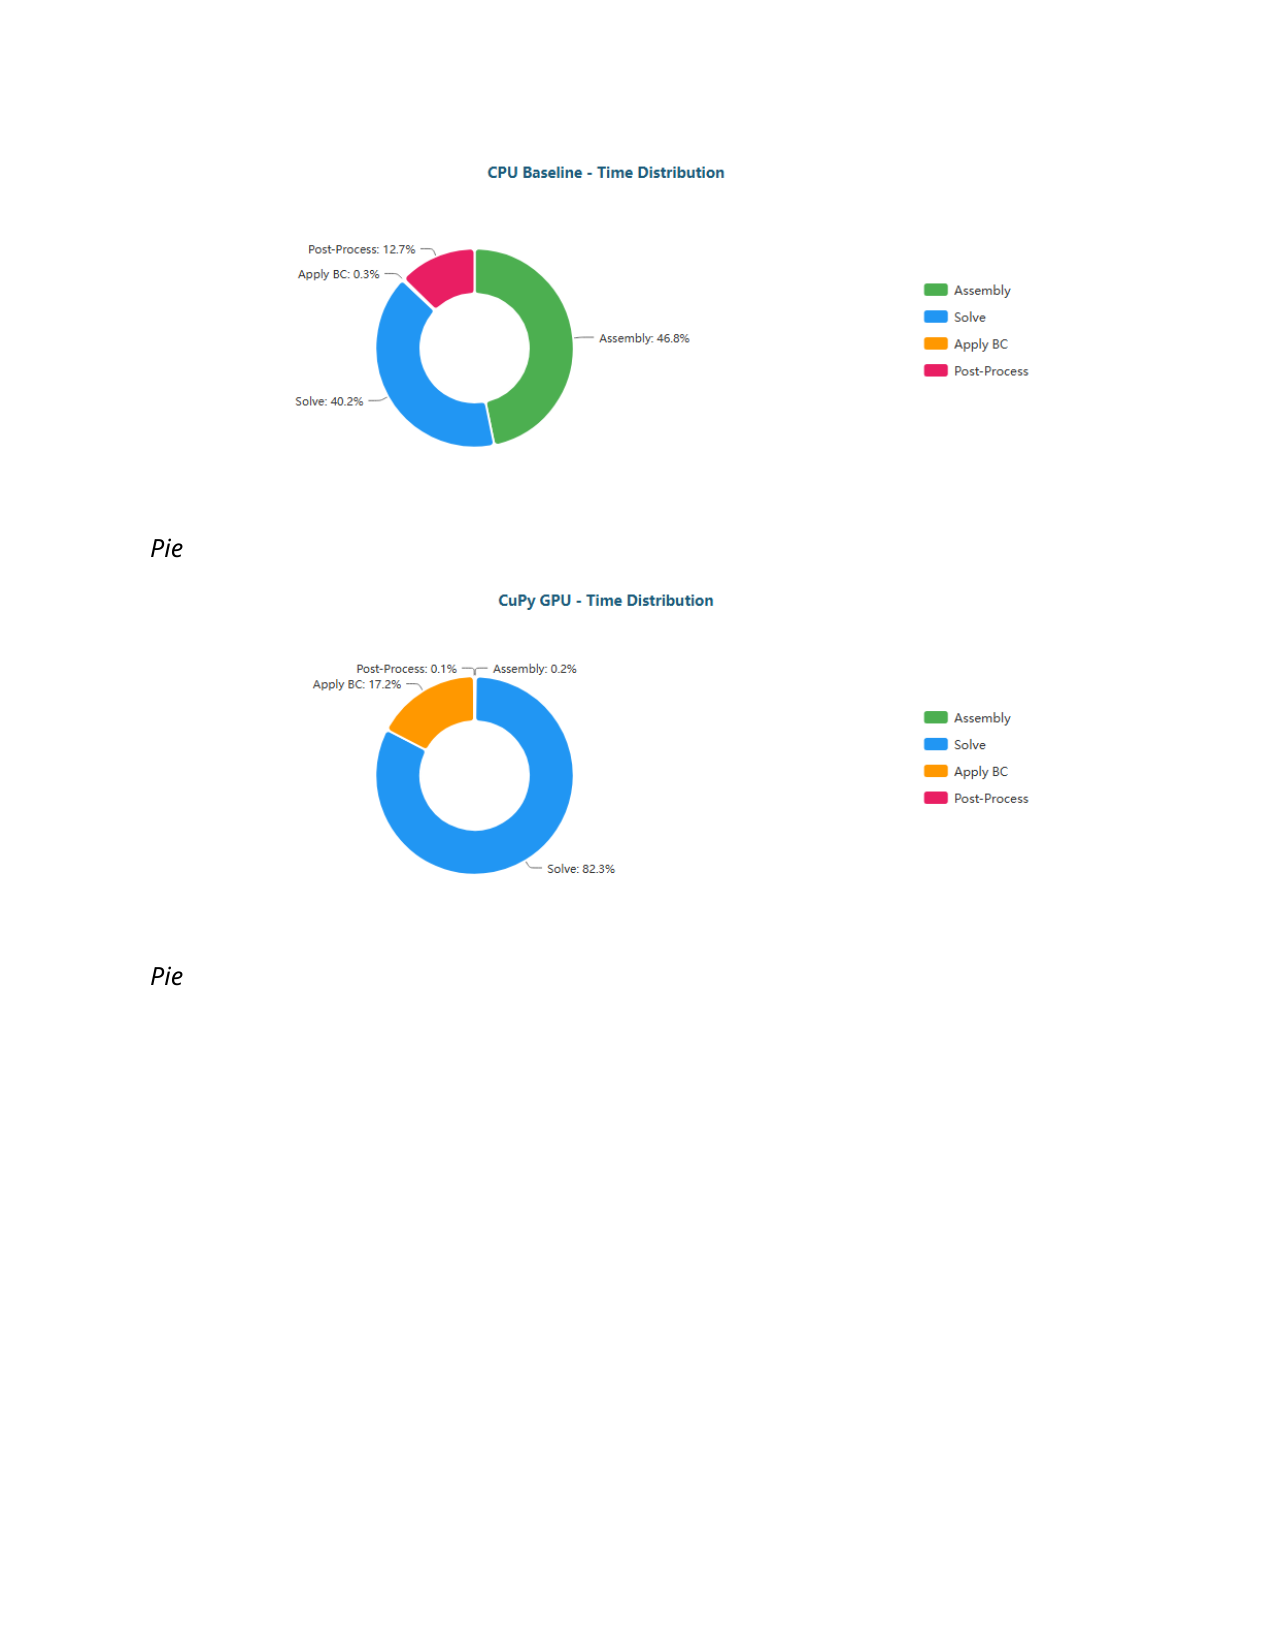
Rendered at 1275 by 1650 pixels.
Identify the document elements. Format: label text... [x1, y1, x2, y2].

picture [168, 150, 1044, 511]
picture [168, 577, 1044, 938]
text Pie [150, 959, 1125, 993]
text Pie [150, 531, 1125, 565]
